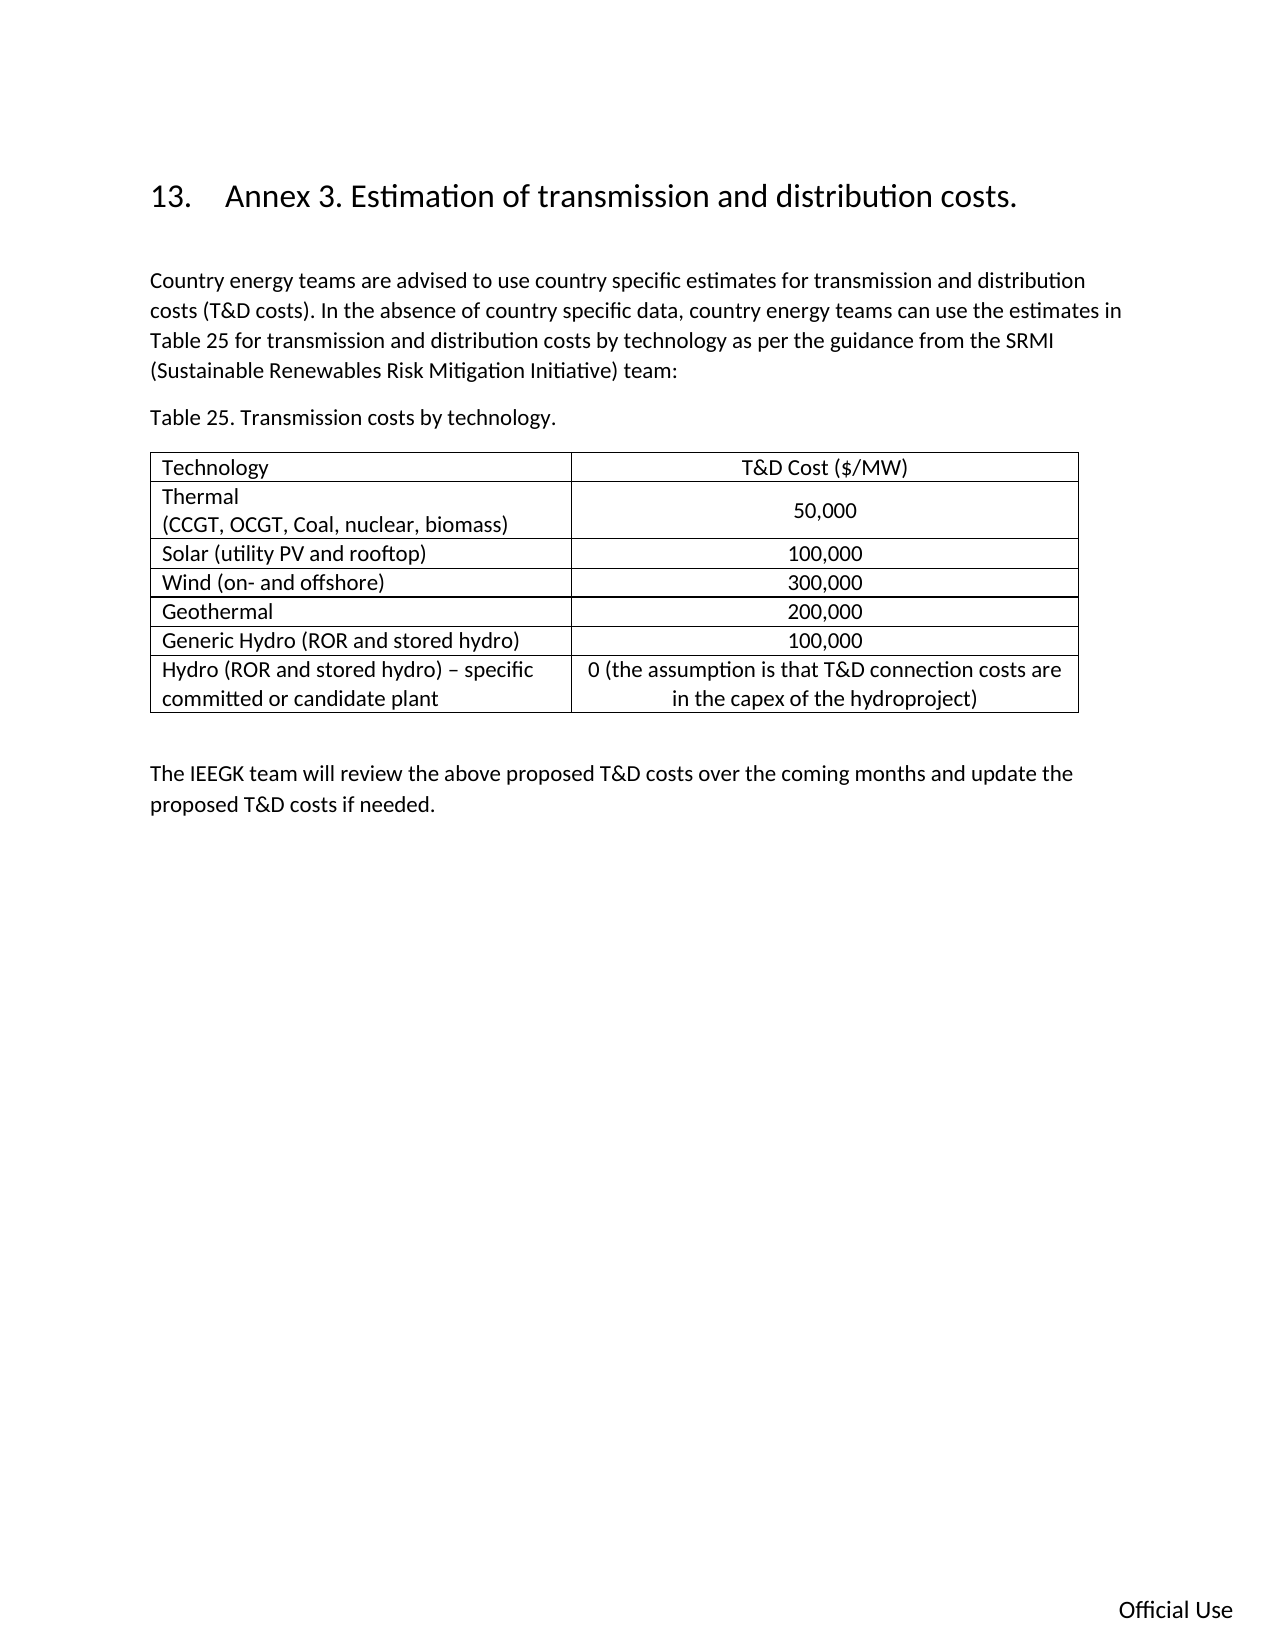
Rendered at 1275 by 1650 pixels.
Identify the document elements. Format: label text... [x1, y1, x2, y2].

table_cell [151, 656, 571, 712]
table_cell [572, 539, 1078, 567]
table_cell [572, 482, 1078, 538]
text The IEEGK team will review the above proposed T&D costs over the coming months and update the proposed T&D costs if needed. [150, 759, 1125, 818]
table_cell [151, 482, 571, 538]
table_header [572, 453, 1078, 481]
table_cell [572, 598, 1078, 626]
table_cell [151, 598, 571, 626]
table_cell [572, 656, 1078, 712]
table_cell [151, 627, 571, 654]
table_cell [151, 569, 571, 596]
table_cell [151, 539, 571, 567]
subtitle Annex 3. Estimation of transmission and distribution costs. [150, 175, 1125, 216]
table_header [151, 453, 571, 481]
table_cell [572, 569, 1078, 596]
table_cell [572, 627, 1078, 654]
